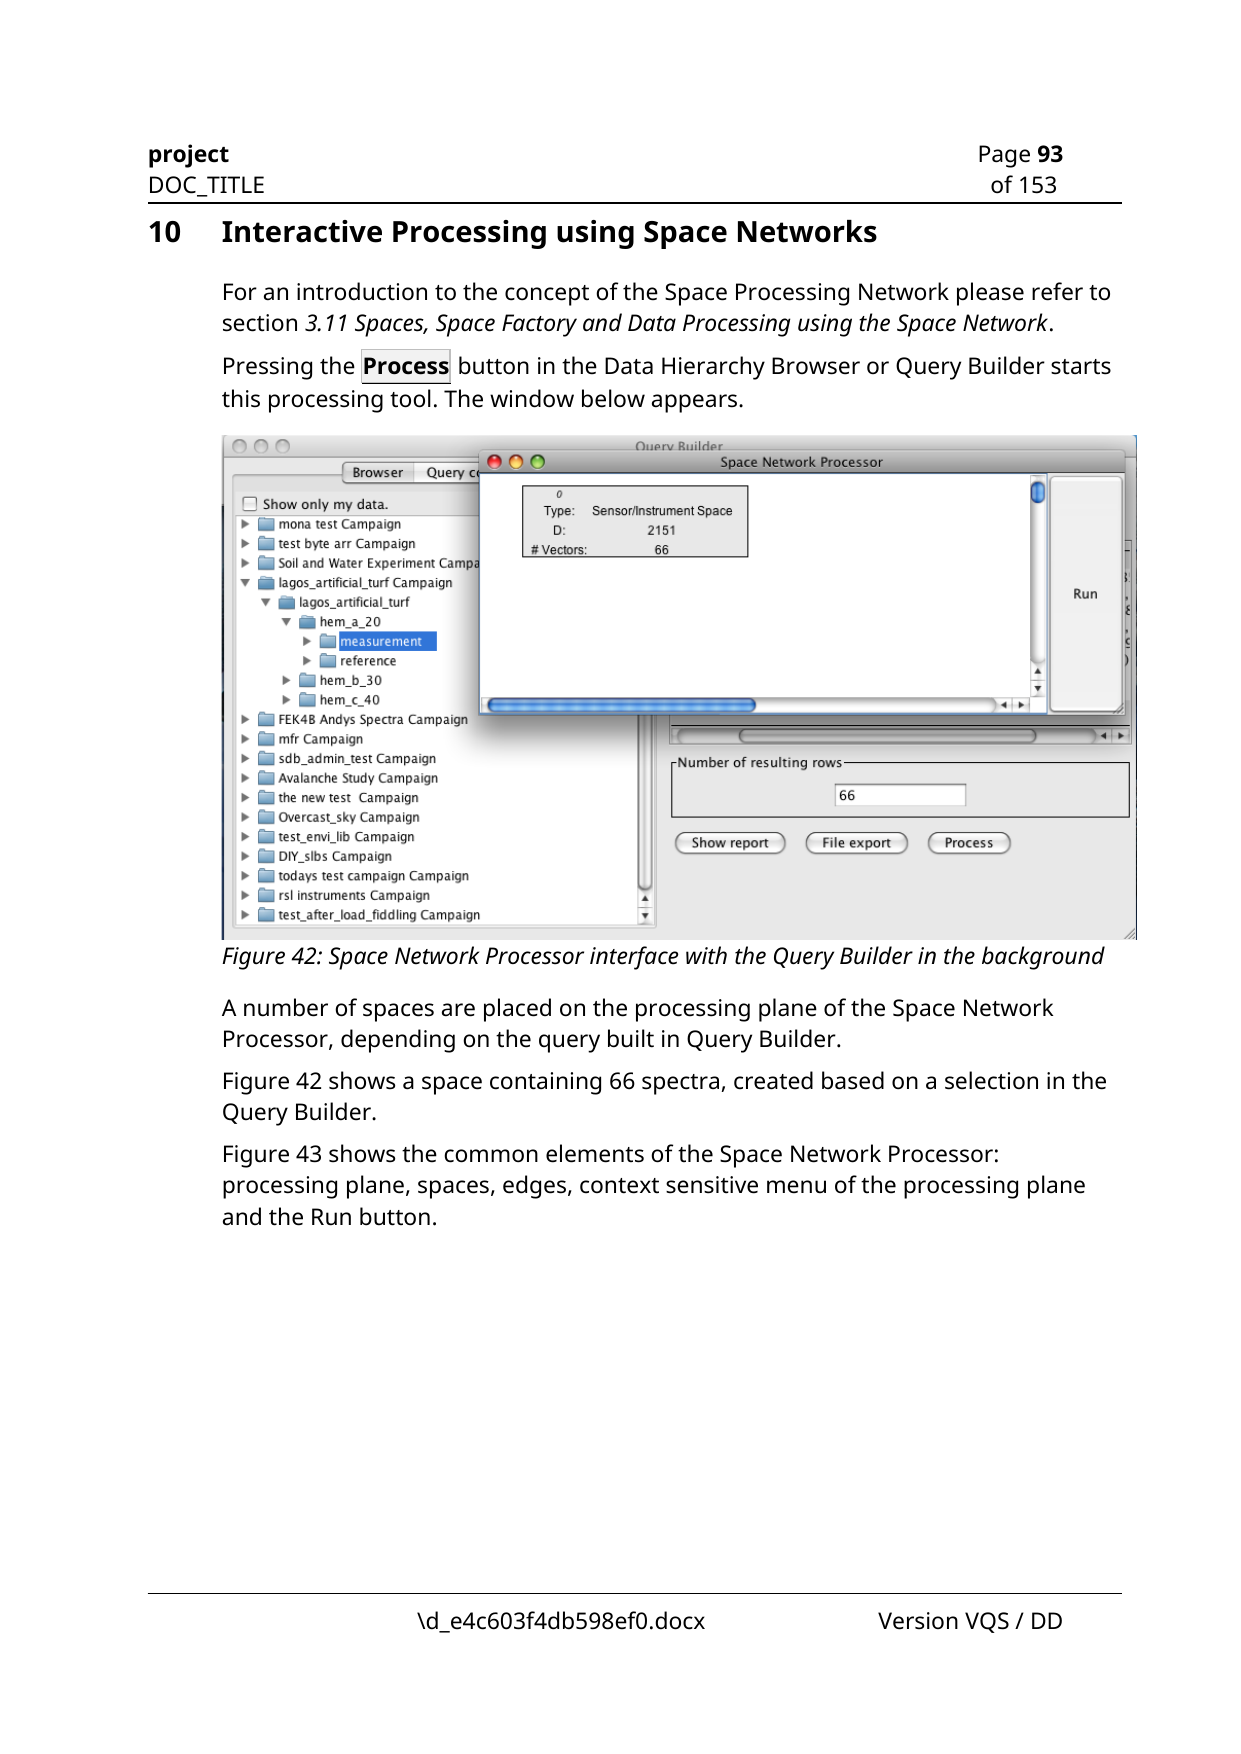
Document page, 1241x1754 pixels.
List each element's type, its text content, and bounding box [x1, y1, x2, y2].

subtitle Interactive Processing using Space Networks [148, 211, 1122, 251]
text A number of spaces are placed on the processing plane of the Space Network Processor, depending on the query built in Query Builder. [222, 992, 1122, 1054]
picture [221, 435, 1137, 940]
text Pressing the Process button in the Data Hierarchy Browser or Query Builder starts this processing tool. The window below appears. [222, 349, 1122, 415]
